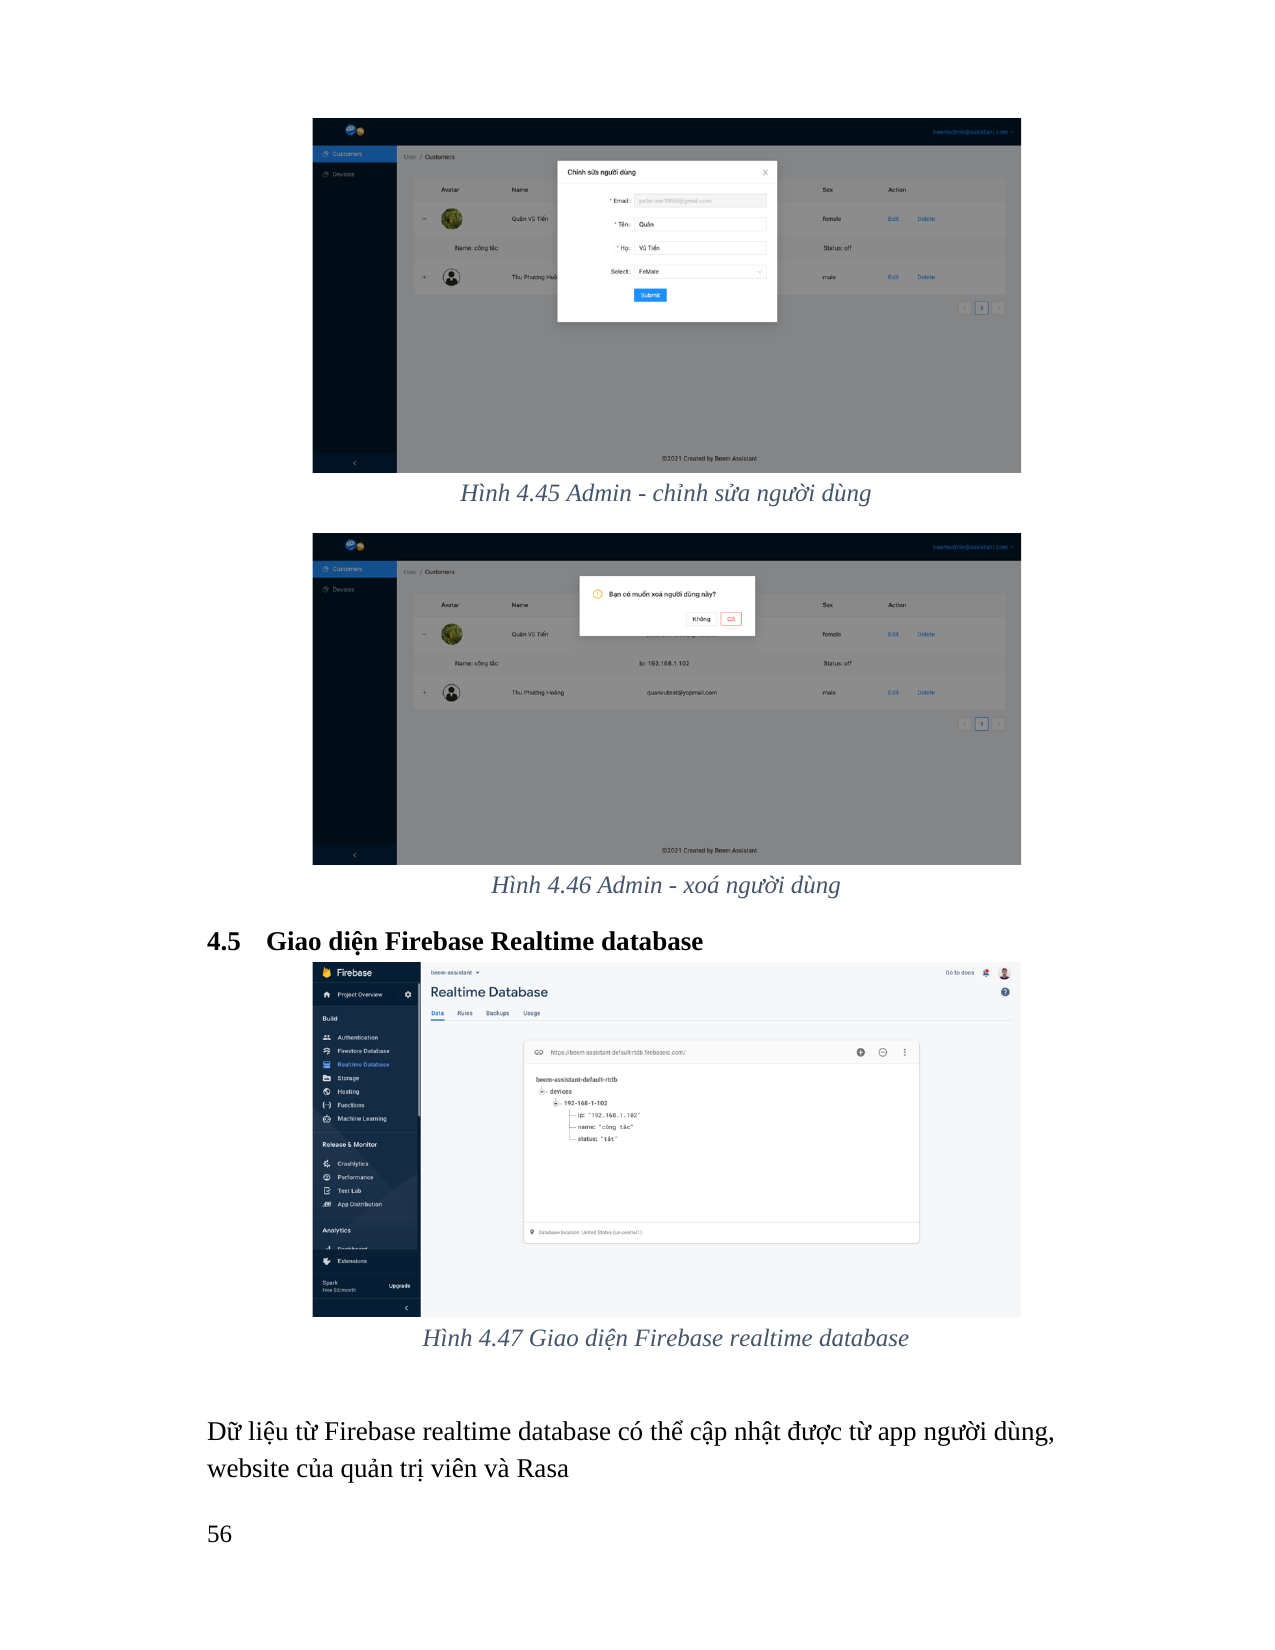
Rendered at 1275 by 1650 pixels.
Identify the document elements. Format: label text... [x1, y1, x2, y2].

picture [312, 962, 1022, 1317]
picture [312, 118, 1022, 473]
text Hình 4.11 Giao diện Firebase realtime database [207, 1323, 1127, 1351]
subtitle Giao diện Firebase Realtime database [207, 925, 1127, 956]
text Dữ liệu từ Firebase realtime database có thể cập nhật được từ app người dùng, website của quản trị viên và Rasa [207, 1415, 1127, 1484]
picture [312, 533, 1022, 865]
